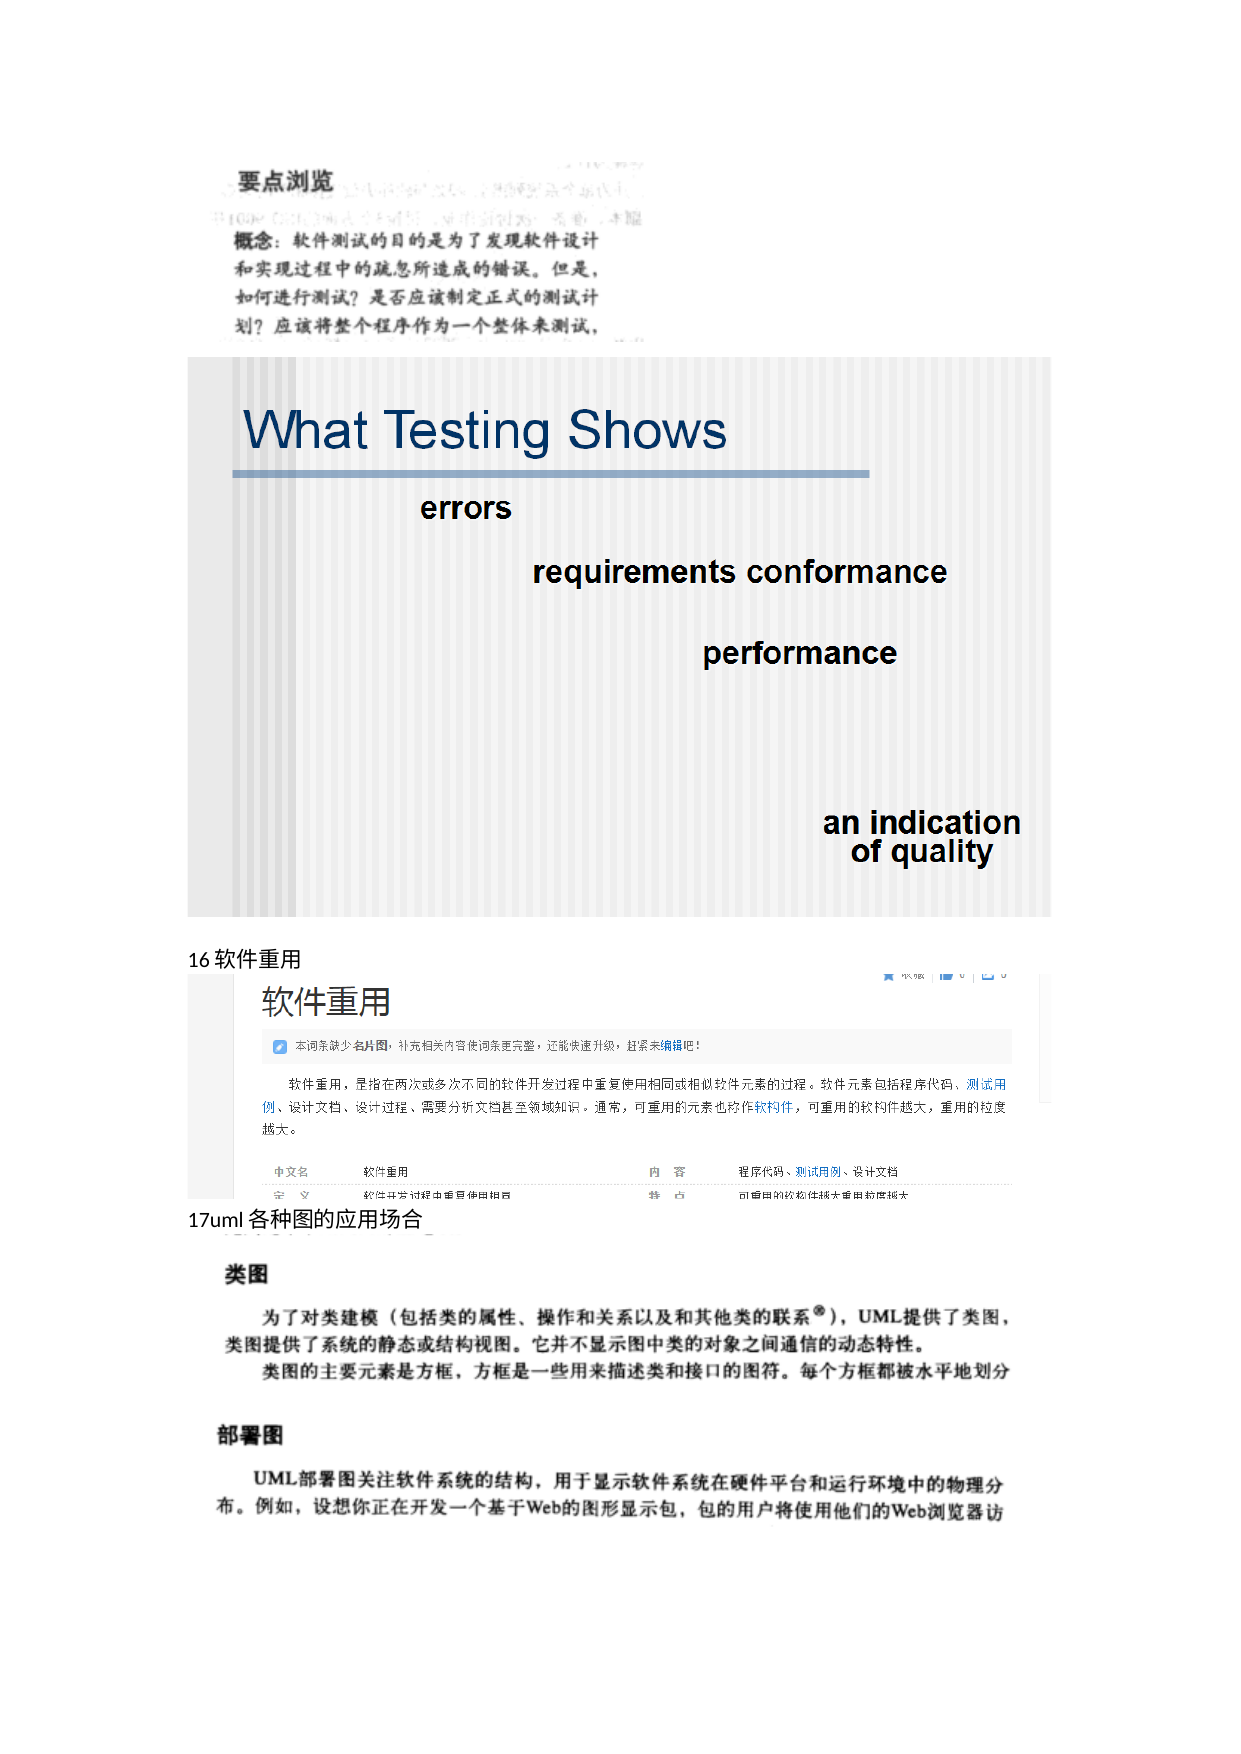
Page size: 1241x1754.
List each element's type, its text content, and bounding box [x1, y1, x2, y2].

picture [187, 162, 644, 342]
picture [187, 974, 1052, 1199]
text 16软件重用 [187, 942, 1053, 974]
picture [187, 1397, 1052, 1563]
picture [187, 1234, 1053, 1388]
picture [187, 357, 1052, 917]
text 17uml各种图的应用场合 [187, 1202, 1053, 1234]
